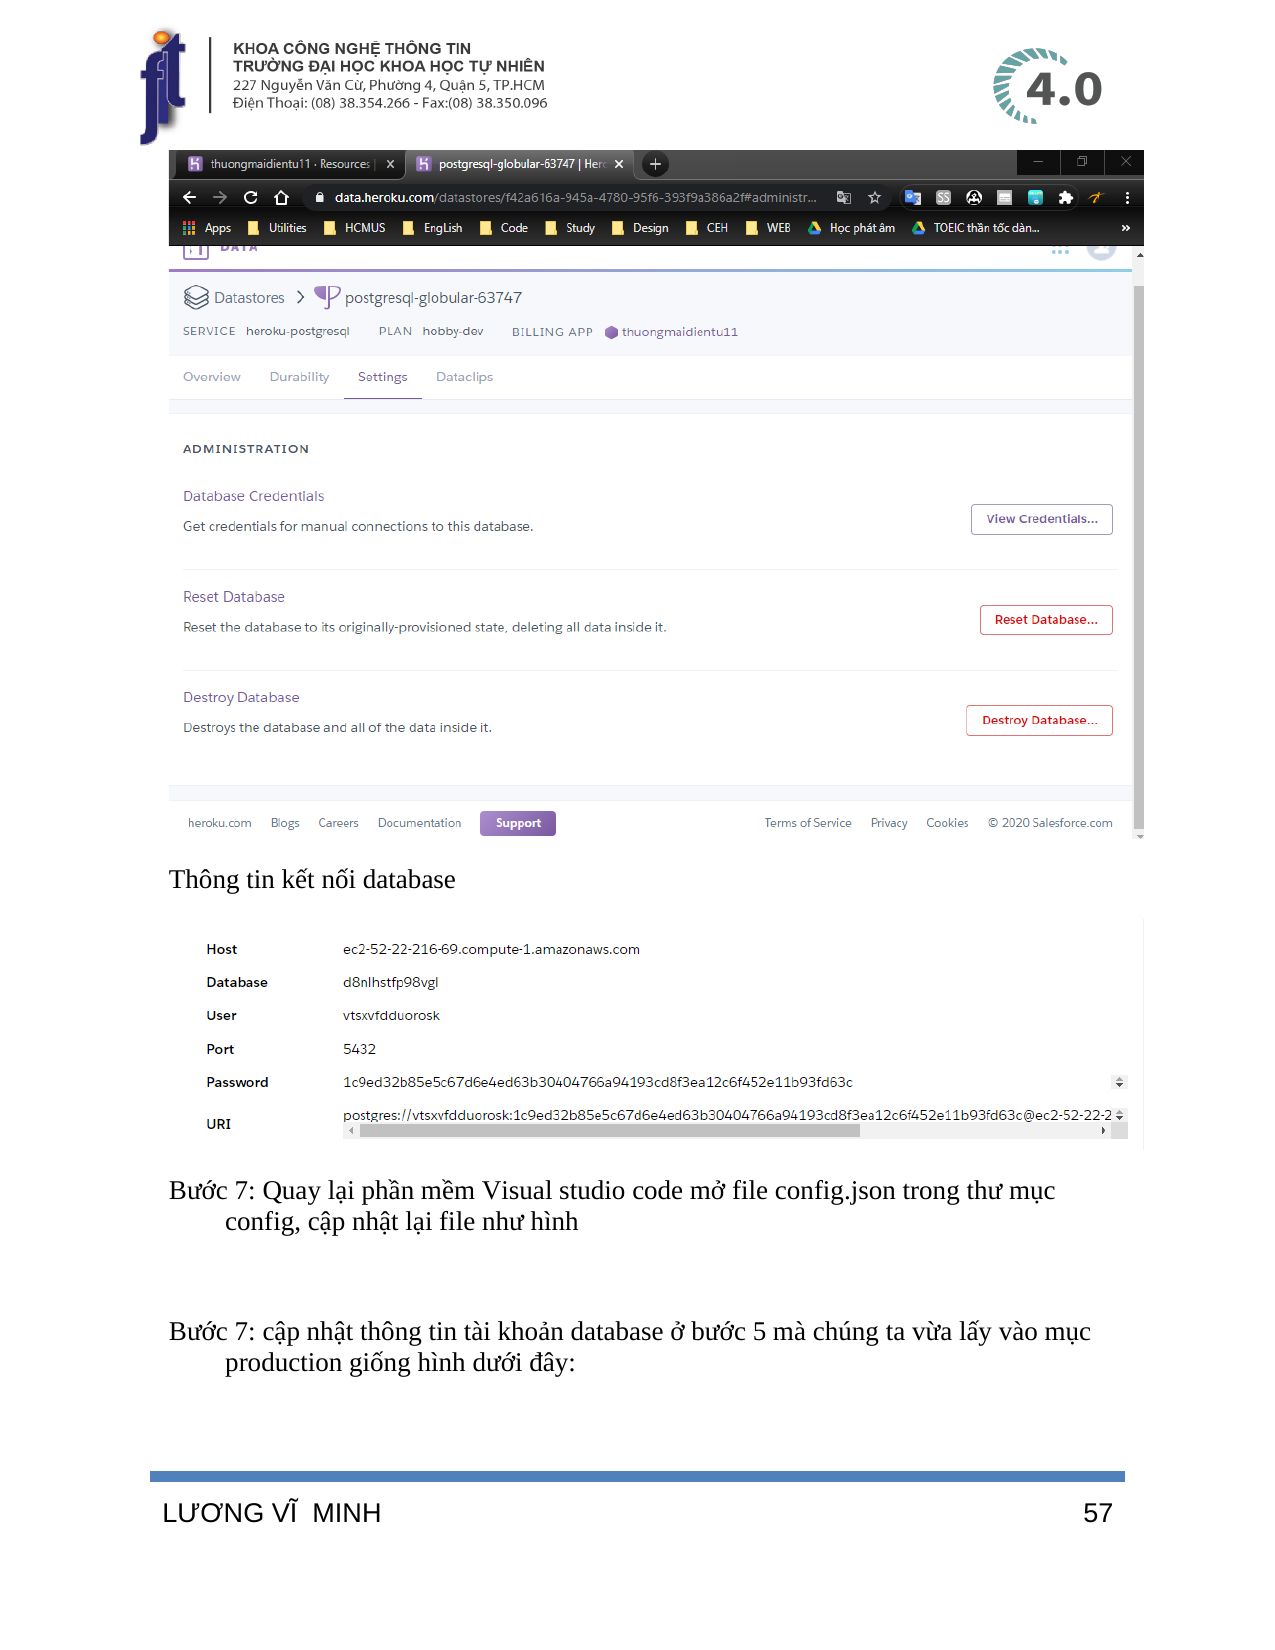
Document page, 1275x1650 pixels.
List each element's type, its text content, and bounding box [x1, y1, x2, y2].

text Bước 7: Quay lại phần mềm Visual studio code mở file config.json trong thư mục config, cập nhật lại file như hình [169, 1174, 1125, 1236]
text Bước 7: cập nhật thông tin tài khoản database ở bước 5 mà chúng ta vừa lấy vào mục production giống hình dưới đây: [169, 1315, 1125, 1377]
text Thông tin kết nối database [169, 863, 1125, 894]
picture [117, 21, 1144, 839]
picture [985, 41, 1108, 127]
picture [168, 919, 1144, 1150]
